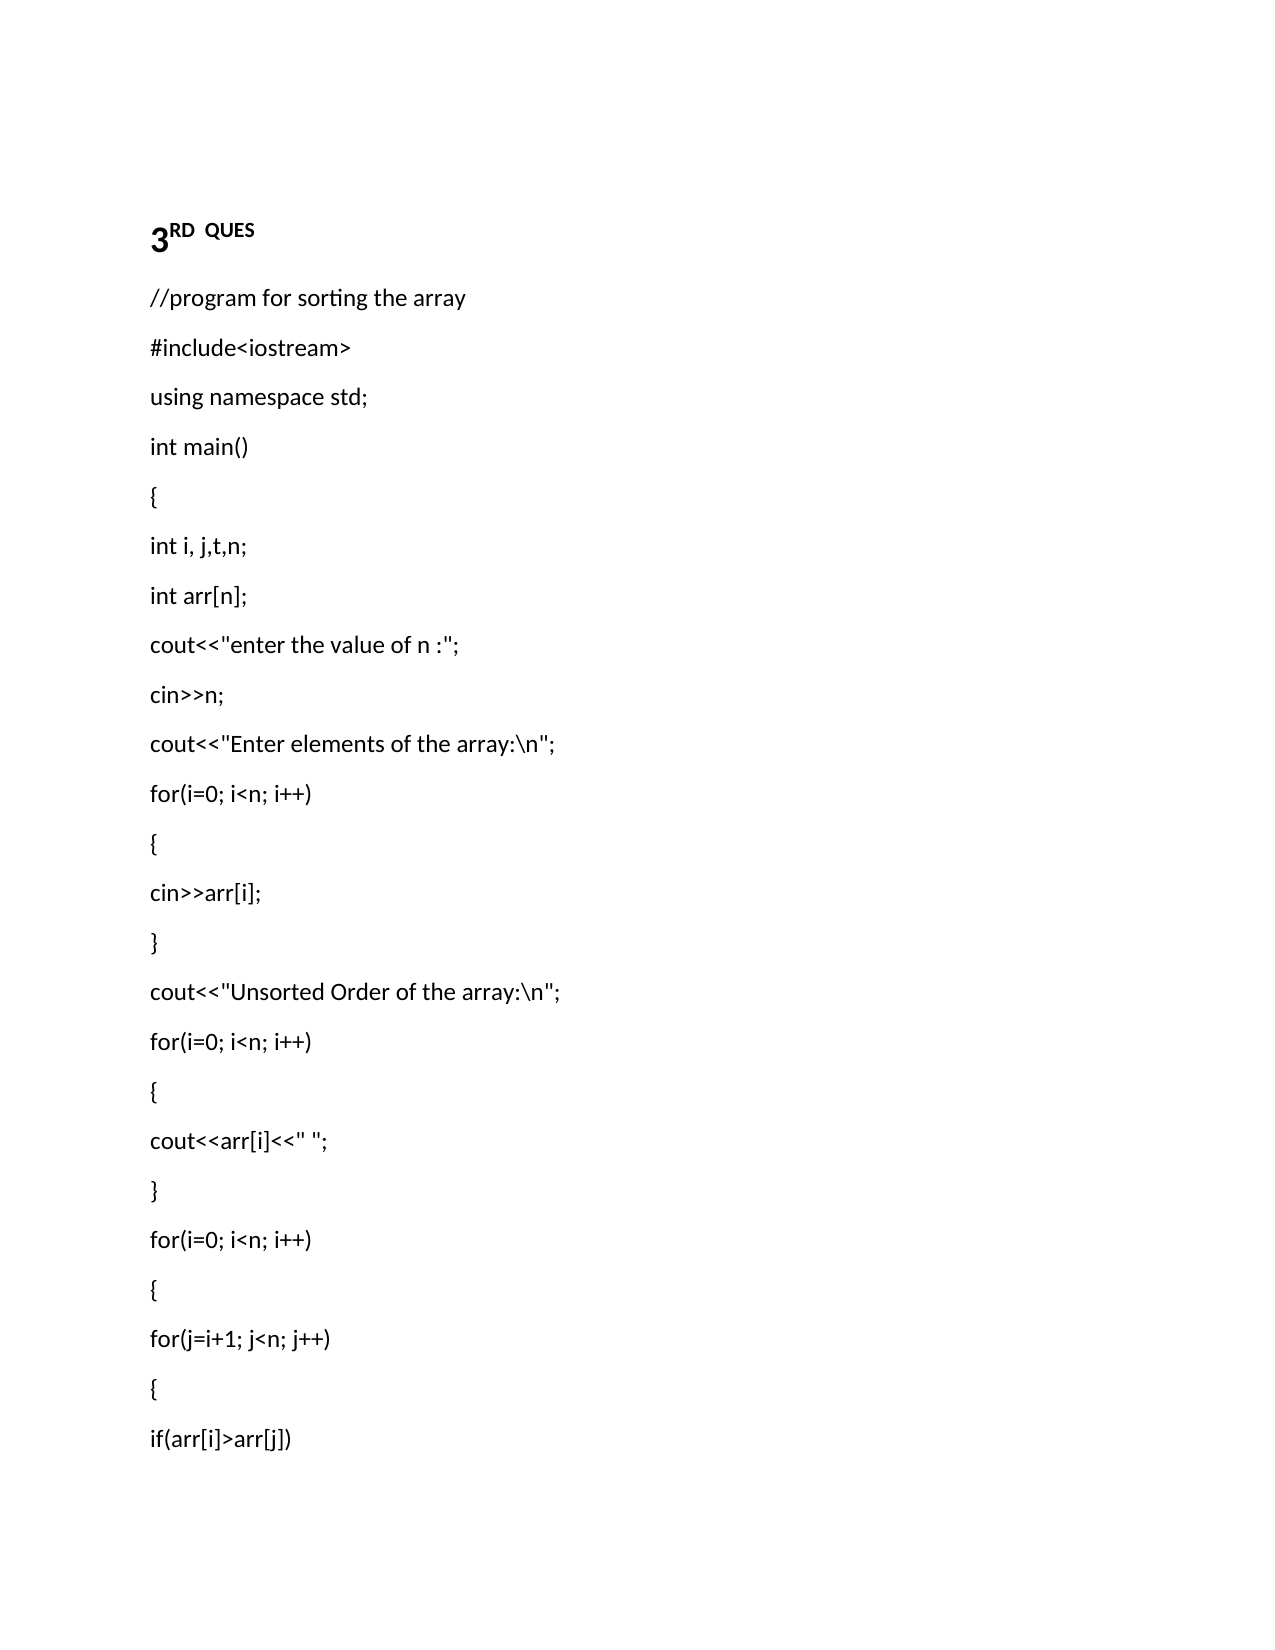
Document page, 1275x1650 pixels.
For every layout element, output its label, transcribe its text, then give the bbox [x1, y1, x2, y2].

text using namespace std; [150, 381, 1125, 412]
text { [150, 1373, 1125, 1404]
text { [150, 481, 1125, 511]
text //program for sorting the array [150, 282, 1125, 313]
text int main() [150, 431, 1125, 462]
text 3RD QUES [150, 216, 1125, 262]
text cout<<arr[i]<<" "; [150, 1125, 1125, 1156]
text } [150, 927, 1125, 957]
text { [150, 1076, 1125, 1106]
text } [150, 1175, 1125, 1205]
text if(arr[i]>arr[j]) [150, 1423, 1125, 1453]
text { [150, 1274, 1125, 1304]
text for(i=0; i<n; i++) [150, 1224, 1125, 1255]
text for(j=i+1; j<n; j++) [150, 1323, 1125, 1354]
text int i, j,t,n; [150, 530, 1125, 561]
text { [150, 828, 1125, 858]
text cout<<"Unsorted Order of the array:\n"; [150, 976, 1125, 1007]
text cin>>arr[i]; [150, 877, 1125, 908]
text cout<<"enter the value of n :"; [150, 629, 1125, 660]
text for(i=0; i<n; i++) [150, 1026, 1125, 1057]
text for(i=0; i<n; i++) [150, 778, 1125, 809]
text cout<<"Enter elements of the array:\n"; [150, 728, 1125, 759]
text int arr[n]; [150, 580, 1125, 610]
text cin>>n; [150, 679, 1125, 709]
text #include<iostream> [150, 332, 1125, 362]
